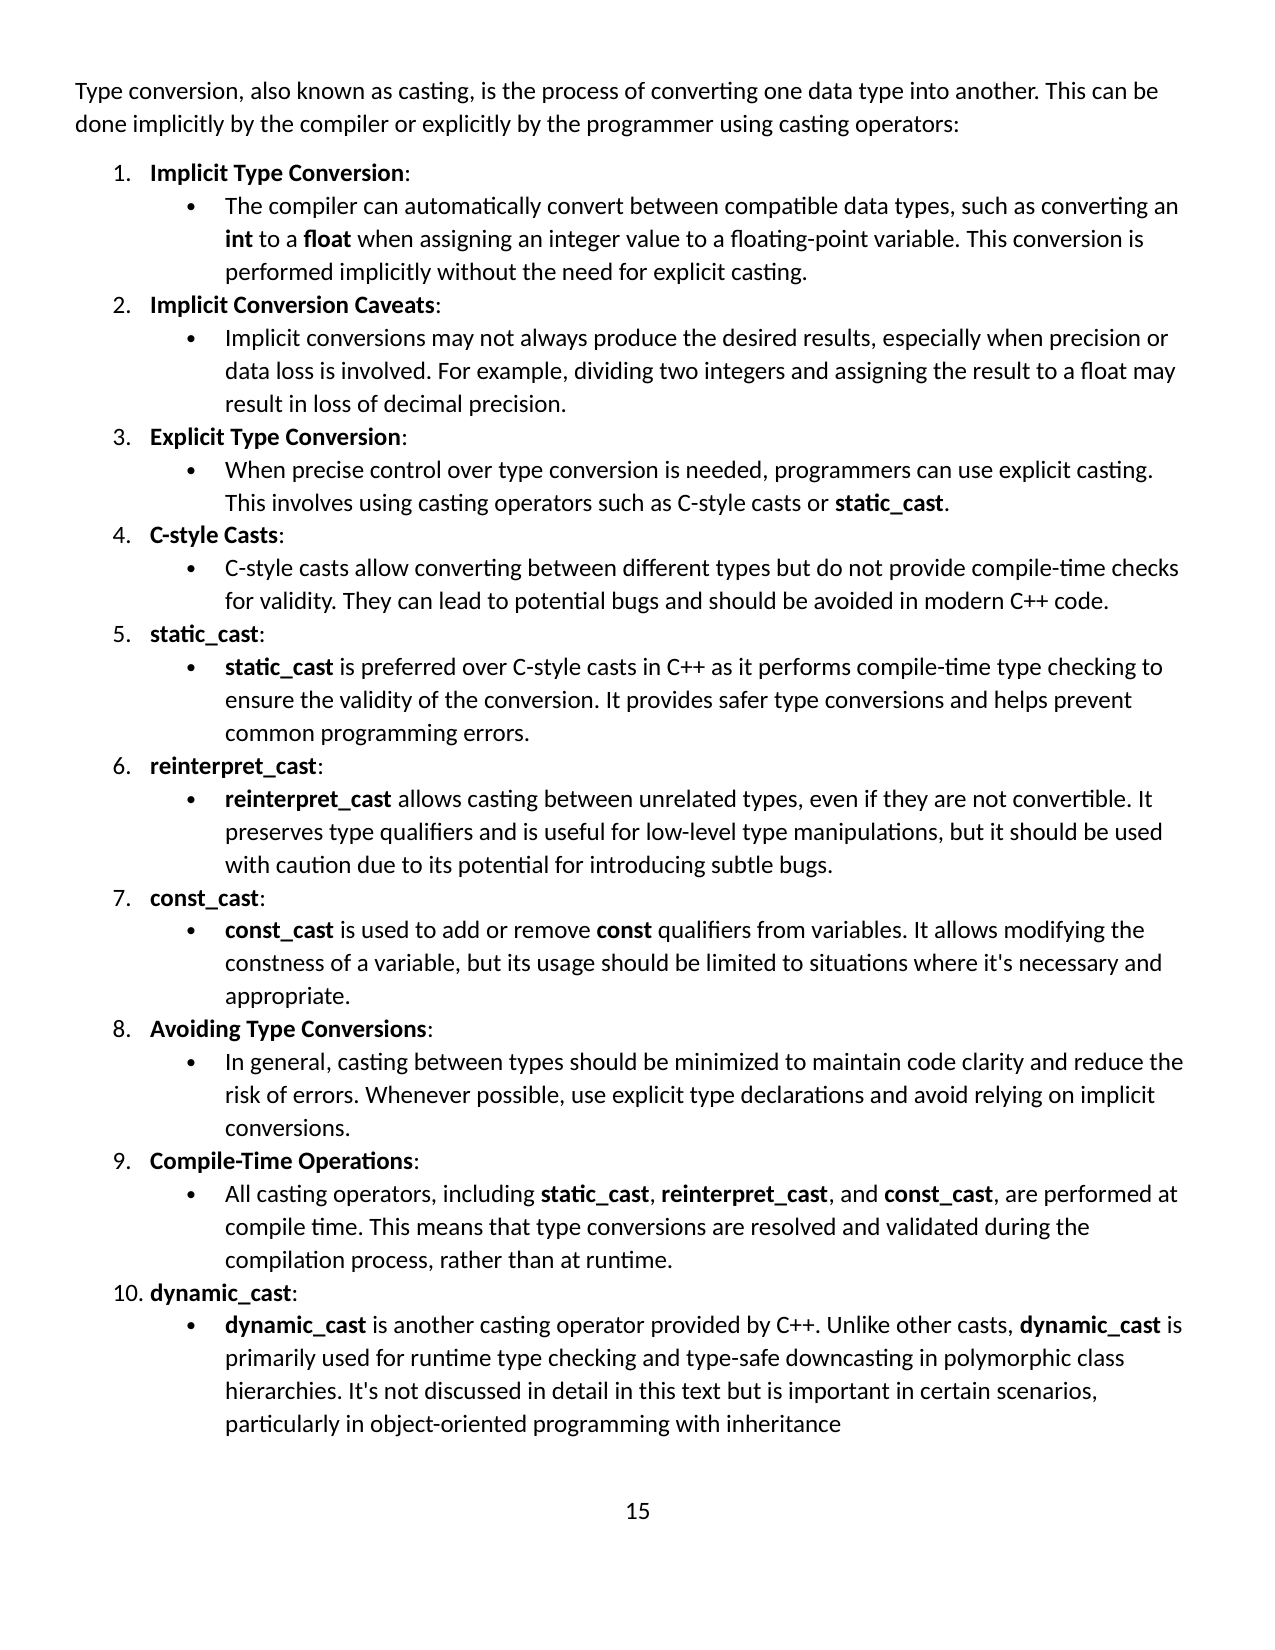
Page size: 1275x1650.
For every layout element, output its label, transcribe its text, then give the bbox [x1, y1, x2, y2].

list Avoiding Type Conversions: [112, 1013, 1200, 1044]
list dynamic_cast is another casting operator provided by C++. Unlike other casts, dynamic_cast is primarily used for runtime type checking and type-safe downcasting in polymorphic class hierarchies. It's not discussed in detail in this text but is important in certain scenarios, particularly in object-oriented programming with inheritanceTop of Form [187, 1309, 1200, 1439]
list reinterpret_cast allows casting between unrelated types, even if they are not convertible. It preserves type qualifiers and is useful for low-level type manipulations, but it should be used with caution due to its potential for introducing subtle bugs. [187, 783, 1200, 879]
list const_cast: [112, 882, 1200, 912]
list All casting operators, including static_cast, reinterpret_cast, and const_cast, are performed at compile time. This means that type conversions are resolved and validated during the compilation process, rather than at runtime. [187, 1178, 1200, 1274]
list static_cast: [112, 618, 1200, 649]
text Type conversion, also known as casting, is the process of converting one data type into another. This can be done implicitly by the compiler or explicitly by the programmer using casting operators: [75, 75, 1200, 138]
list const_cast is used to add or remove const qualifiers from variables. It allows modifying the constness of a variable, but its usage should be limited to situations where it's necessary and appropriate. [187, 914, 1200, 1011]
list dynamic_cast: [112, 1277, 1200, 1307]
list static_cast is preferred over C-style casts in C++ as it performs compile-time type checking to ensure the validity of the conversion. It provides safer type conversions and helps prevent common programming errors. [187, 651, 1200, 748]
list When precise control over type conversion is needed, programmers can use explicit casting. This involves using casting operators such as C-style casts or static_cast. [187, 454, 1200, 517]
list Compile-Time Operations: [112, 1145, 1200, 1176]
list reinterpret_cast: [112, 750, 1200, 781]
list C-style casts allow converting between different types but do not provide compile-time checks for validity. They can lead to potential bugs and should be avoided in modern C++ code. [187, 552, 1200, 616]
list Implicit Conversion Caveats: [112, 289, 1200, 320]
list C-style Casts: [112, 519, 1200, 550]
list In general, casting between types should be minimized to maintain code clarity and reduce the risk of errors. Whenever possible, use explicit type declarations and avoid relying on implicit conversions. [187, 1046, 1200, 1143]
list The compiler can automatically convert between compatible data types, such as converting an int to a float when assigning an integer value to a floating-point variable. This conversion is performed implicitly without the need for explicit casting. [187, 190, 1200, 287]
list Explicit Type Conversion: [112, 421, 1200, 451]
list Implicit Type Conversion: [112, 157, 1200, 188]
list Implicit conversions may not always produce the desired results, especially when precision or data loss is involved. For example, dividing two integers and assigning the result to a float may result in loss of decimal precision. [187, 322, 1200, 418]
